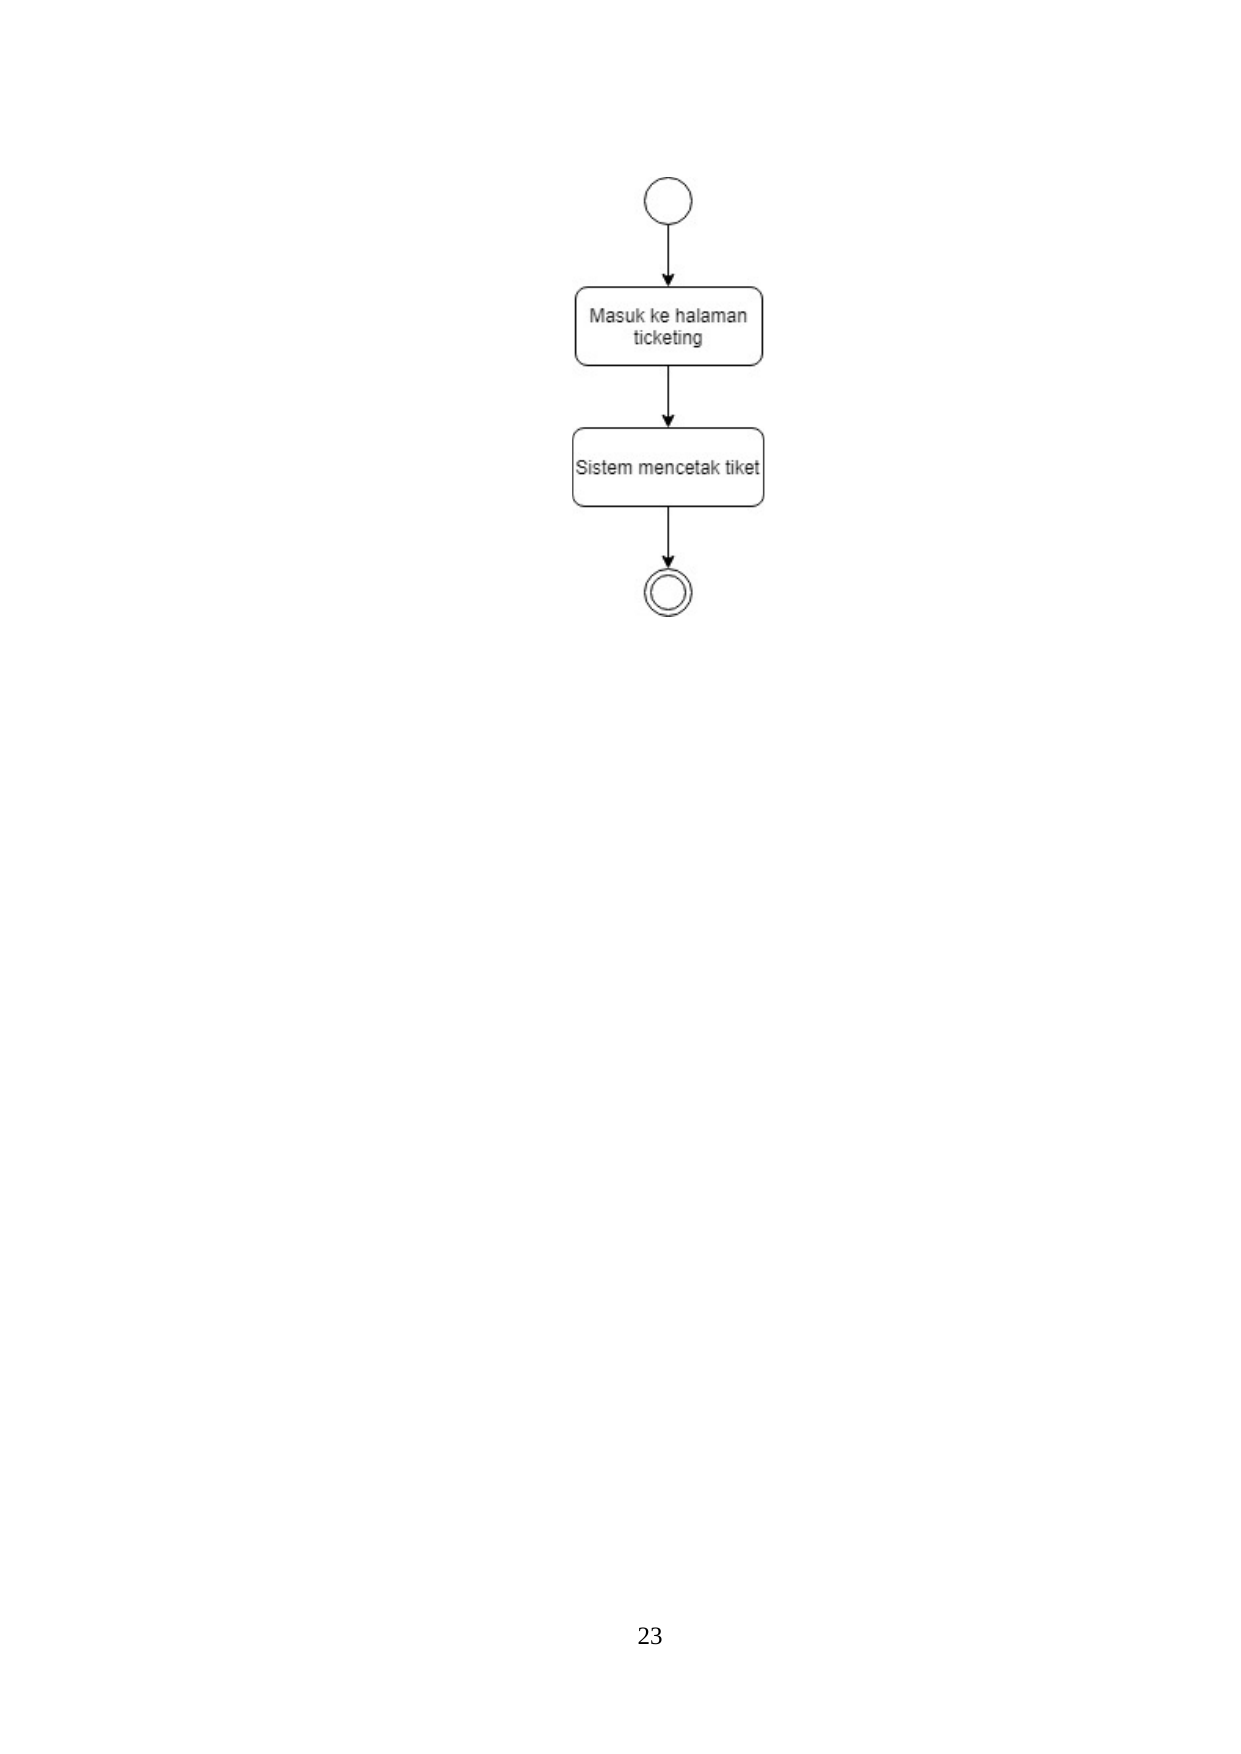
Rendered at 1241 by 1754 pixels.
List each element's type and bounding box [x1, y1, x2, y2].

picture [572, 177, 765, 617]
